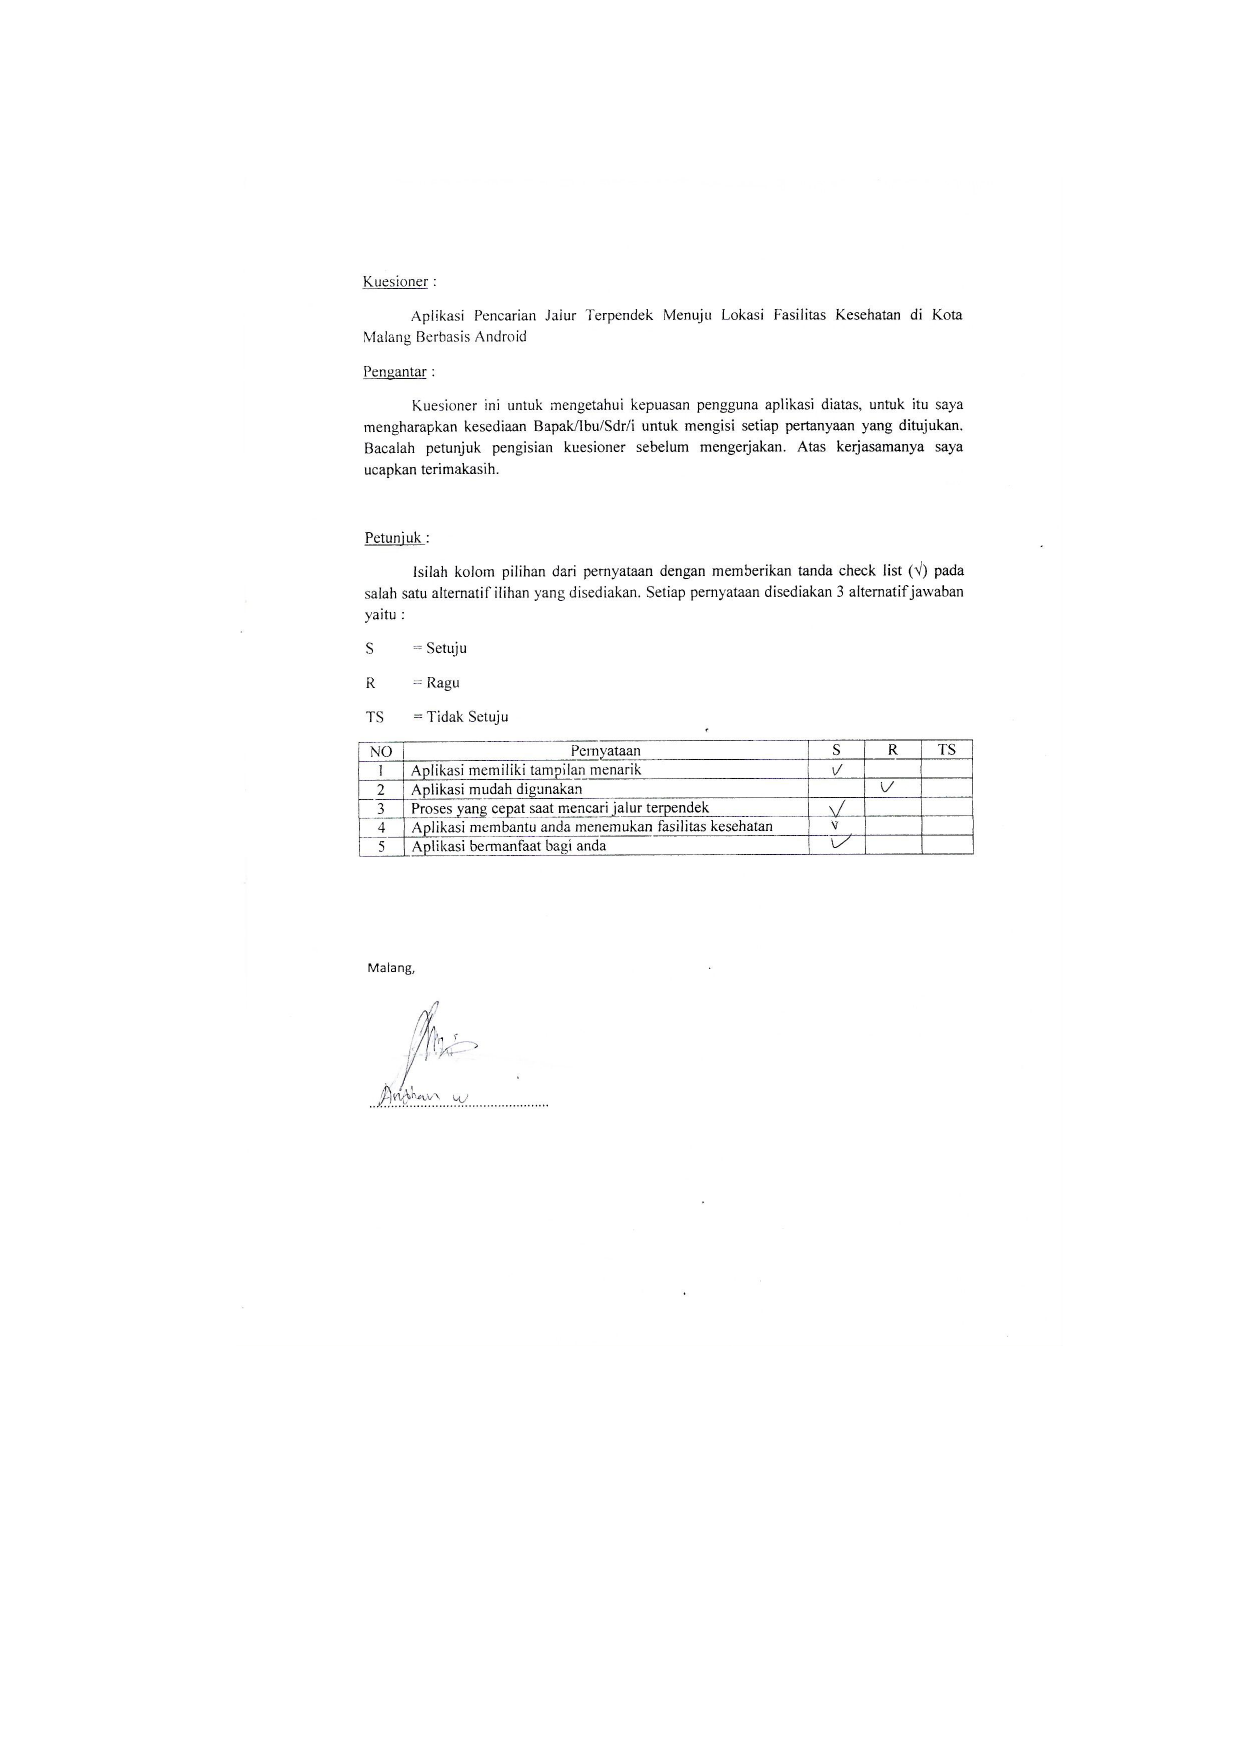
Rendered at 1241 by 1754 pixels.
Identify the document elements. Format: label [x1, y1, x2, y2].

picture [236, 177, 1063, 1346]
